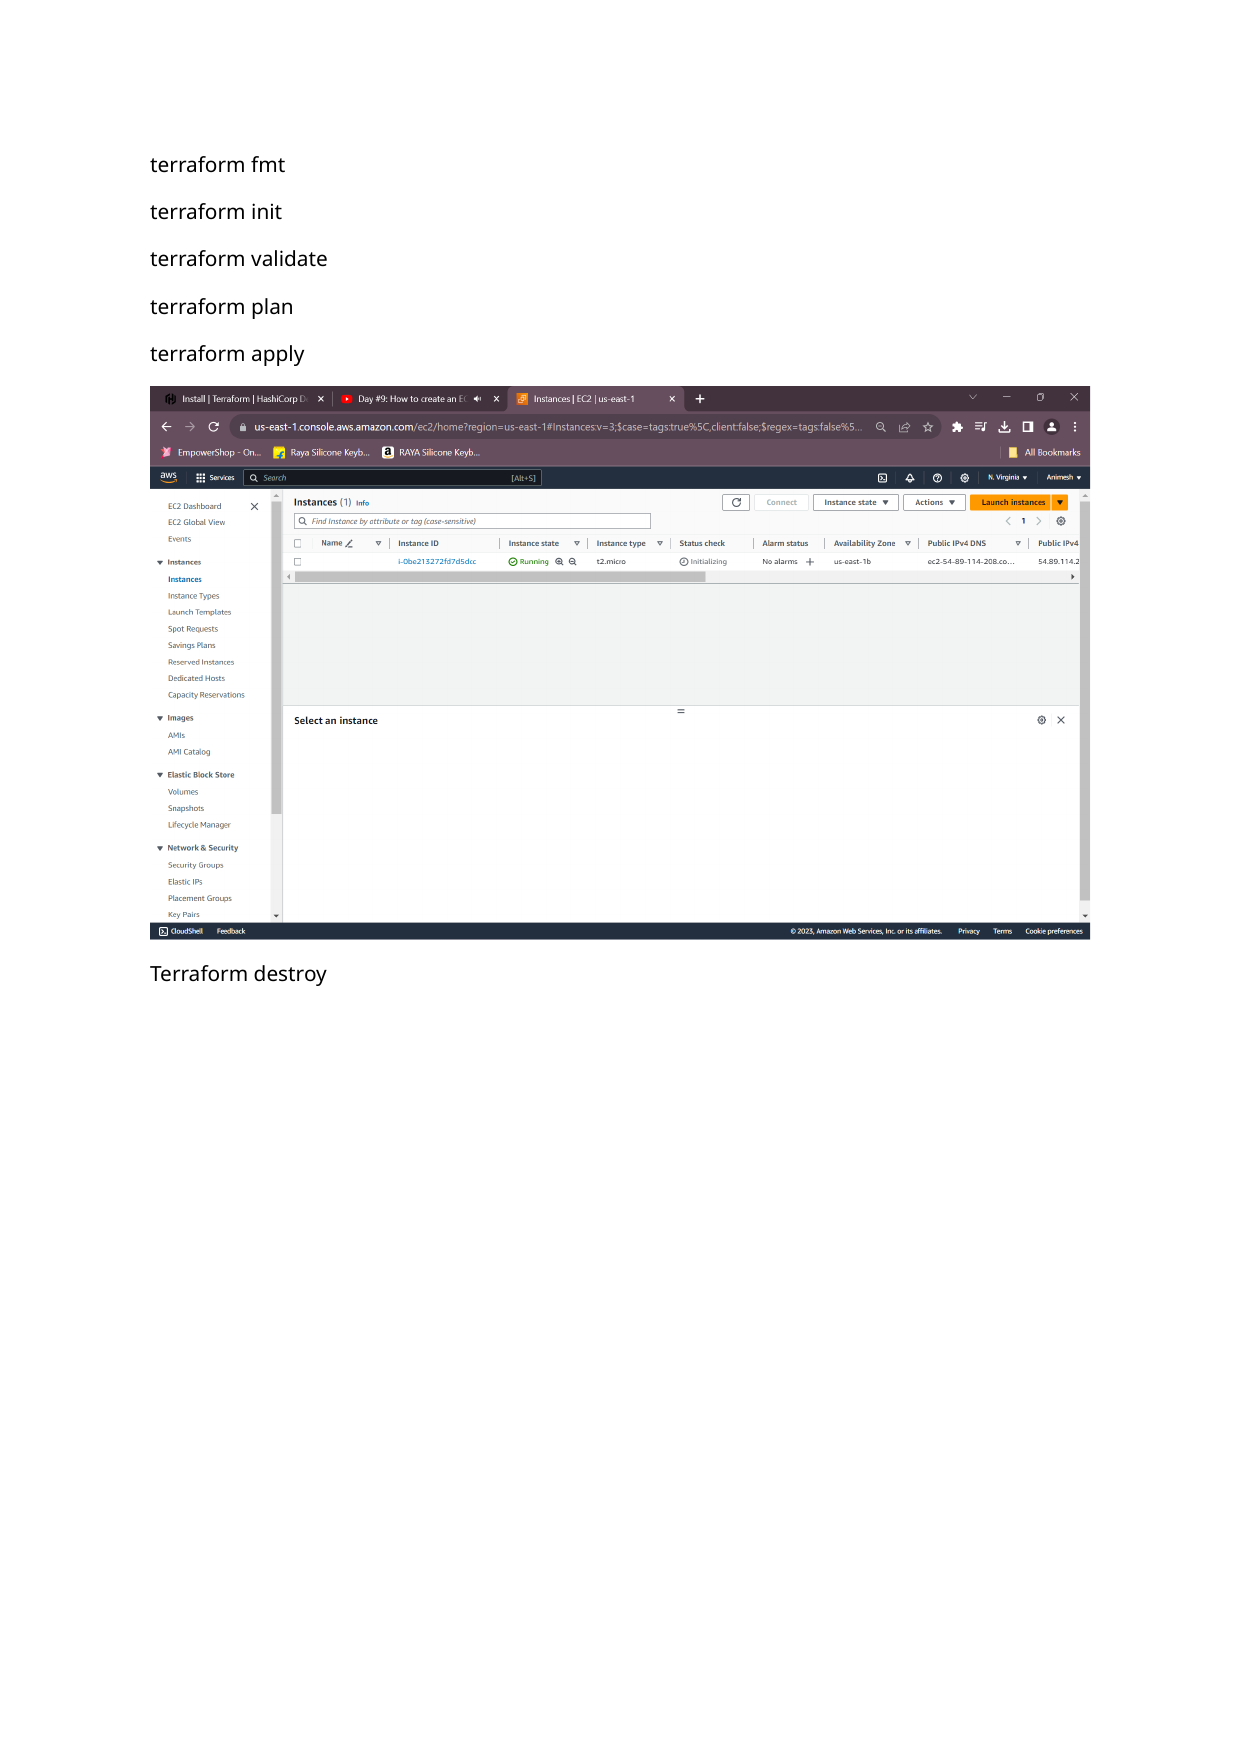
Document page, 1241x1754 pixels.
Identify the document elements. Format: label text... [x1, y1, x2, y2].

picture [150, 386, 1091, 940]
text Terraform destroy [150, 959, 1090, 987]
text terraform init [150, 197, 1090, 226]
text terraform validate [150, 244, 1090, 273]
text terraform plan [150, 292, 1090, 320]
text terraform apply [150, 339, 1090, 368]
text terraform fmt [150, 150, 1090, 178]
